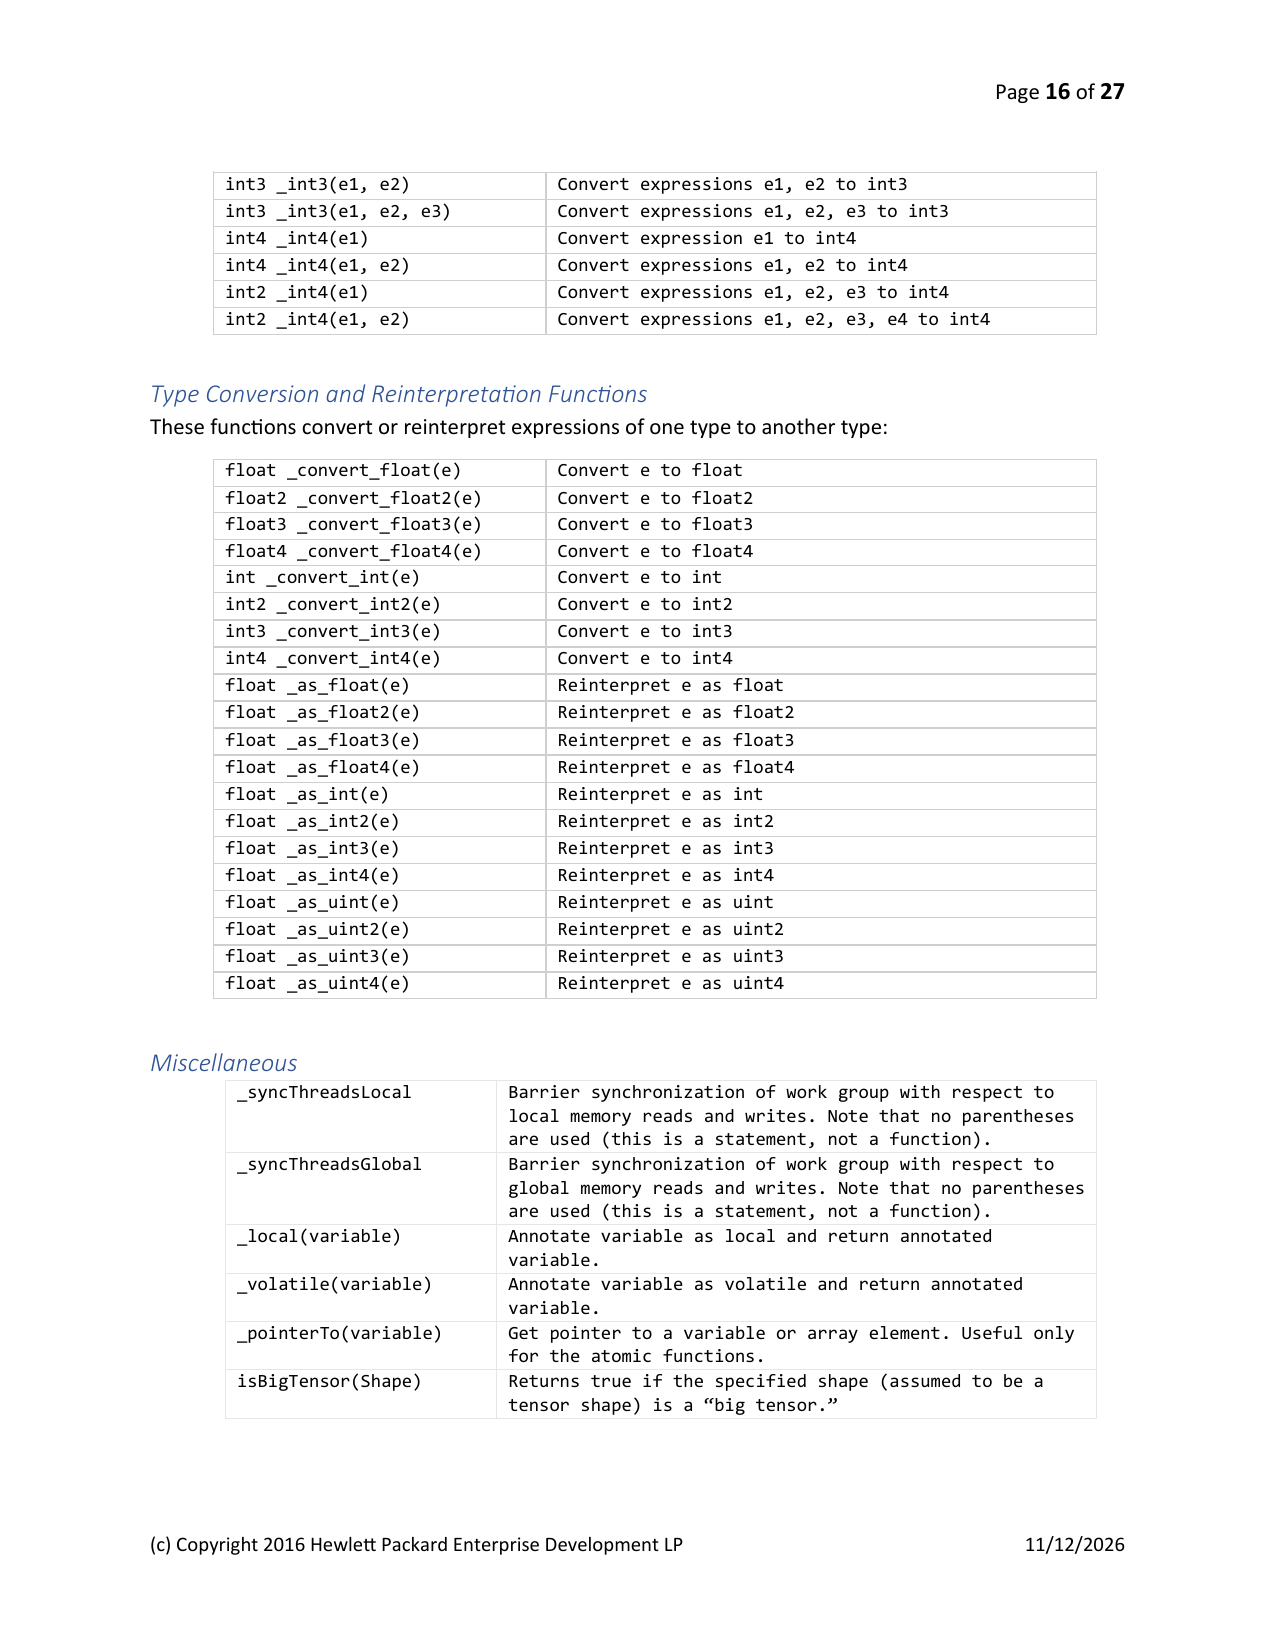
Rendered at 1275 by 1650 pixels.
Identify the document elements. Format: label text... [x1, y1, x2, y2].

table_cell Convert expressions e1, e2, e3, e4 to int4 [547, 308, 1096, 334]
table_cell Convert expressions e1, e2 to int3 [547, 173, 1096, 198]
table_cell Convert e to int3 [547, 621, 1096, 646]
table_cell _local(variable) [226, 1225, 496, 1272]
table_cell Convert expressions e1, e2 to int4 [547, 254, 1096, 280]
table_cell int4 _int4(e1, e2) [214, 254, 545, 280]
table_cell float _as_uint4(e) [214, 973, 545, 998]
table_cell int4 _int4(e1) [214, 227, 545, 253]
table_header Barrier synchronization of work group with respect to local memory reads and writes. Note that no parentheses are used (this is a statement, not a function). [497, 1081, 1096, 1152]
subtitle Type Conversion and Reinterpretation Functions [150, 377, 1125, 409]
table_cell int3 _int3(e1, e2) [214, 173, 545, 198]
table_cell _volatile(variable) [226, 1274, 496, 1321]
table_cell int3 _convert_int3(e) [214, 621, 545, 646]
table_cell float _as_int(e) [214, 783, 545, 808]
table_cell Barrier synchronization of work group with respect to global memory reads and writes. Note that no parentheses are used (this is a statement, not a function). [497, 1153, 1096, 1224]
table_cell float _as_uint(e) [214, 891, 545, 917]
table_cell isBigTensor(Shape) [226, 1370, 496, 1417]
table_cell float _as_int3(e) [214, 837, 545, 863]
table_cell float _as_int2(e) [214, 810, 545, 836]
text These functions convert or reinterpret expressions of one type to another type: [150, 412, 1125, 440]
table_cell float _as_int4(e) [214, 864, 545, 890]
table_header float _convert_float(e) [214, 460, 545, 486]
table_cell Reinterpret e as uint [547, 891, 1096, 917]
table_cell Convert e to int [547, 566, 1096, 592]
table_cell Returns true if the specified shape (assumed to be a tensor shape) is a “big tensor.” [497, 1370, 1096, 1417]
table_cell int4 _convert_int4(e) [214, 648, 545, 673]
table_cell Annotate variable as local and return annotated variable. [497, 1225, 1096, 1272]
table_cell float _as_float(e) [214, 675, 545, 700]
table_cell Convert expressions e1, e2, e3 to int3 [547, 200, 1096, 226]
table_cell Reinterpret e as uint3 [547, 946, 1096, 971]
table_cell int2 _convert_int2(e) [214, 593, 545, 619]
table_header _syncThreadsLocal [226, 1081, 496, 1152]
table_cell Annotate variable as volatile and return annotated variable. [497, 1274, 1096, 1321]
table_cell Reinterpret e as int4 [547, 864, 1096, 890]
table_cell int3 _int3(e1, e2, e3) [214, 200, 545, 226]
table_cell Reinterpret e as int2 [547, 810, 1096, 836]
table_header Convert e to float [547, 460, 1096, 486]
table_cell float3 _convert_float3(e) [214, 513, 545, 539]
table_cell Reinterpret e as float4 [547, 756, 1096, 781]
table_cell int _convert_int(e) [214, 566, 545, 592]
table_cell float _as_uint2(e) [214, 918, 545, 944]
table_cell int2 _int4(e1) [214, 281, 545, 307]
table_cell float2 _convert_float2(e) [214, 487, 545, 512]
table_cell Convert e to float4 [547, 540, 1096, 565]
table_cell Convert e to int2 [547, 593, 1096, 619]
table_cell _pointerTo(variable) [226, 1322, 496, 1369]
table_cell Reinterpret e as int [547, 783, 1096, 808]
table_cell float _as_float2(e) [214, 702, 545, 727]
table_cell float _as_float3(e) [214, 729, 545, 754]
table_cell Reinterpret e as float3 [547, 729, 1096, 754]
table_cell Reinterpret e as uint4 [547, 973, 1096, 998]
table_cell Convert e to int4 [547, 648, 1096, 673]
table_cell Get pointer to a variable or array element. Useful only for the atomic functions. [497, 1322, 1096, 1369]
table_cell Reinterpret e as int3 [547, 837, 1096, 863]
table_cell Convert e to float3 [547, 513, 1096, 539]
table_cell Convert expressions e1, e2, e3 to int4 [547, 281, 1096, 307]
table_cell float _as_uint3(e) [214, 946, 545, 971]
table_cell Convert expression e1 to int4 [547, 227, 1096, 253]
table_cell Convert e to float2 [547, 487, 1096, 512]
table_cell Reinterpret e as uint2 [547, 918, 1096, 944]
table_cell int2 _int4(e1, e2) [214, 308, 545, 334]
table_cell Reinterpret e as float [547, 675, 1096, 700]
table_cell float _as_float4(e) [214, 756, 545, 781]
table_cell Reinterpret e as float2 [547, 702, 1096, 727]
table_cell _syncThreadsGlobal [226, 1153, 496, 1224]
table_cell float4 _convert_float4(e) [214, 540, 545, 565]
subtitle Miscellaneous [150, 1046, 1125, 1078]
